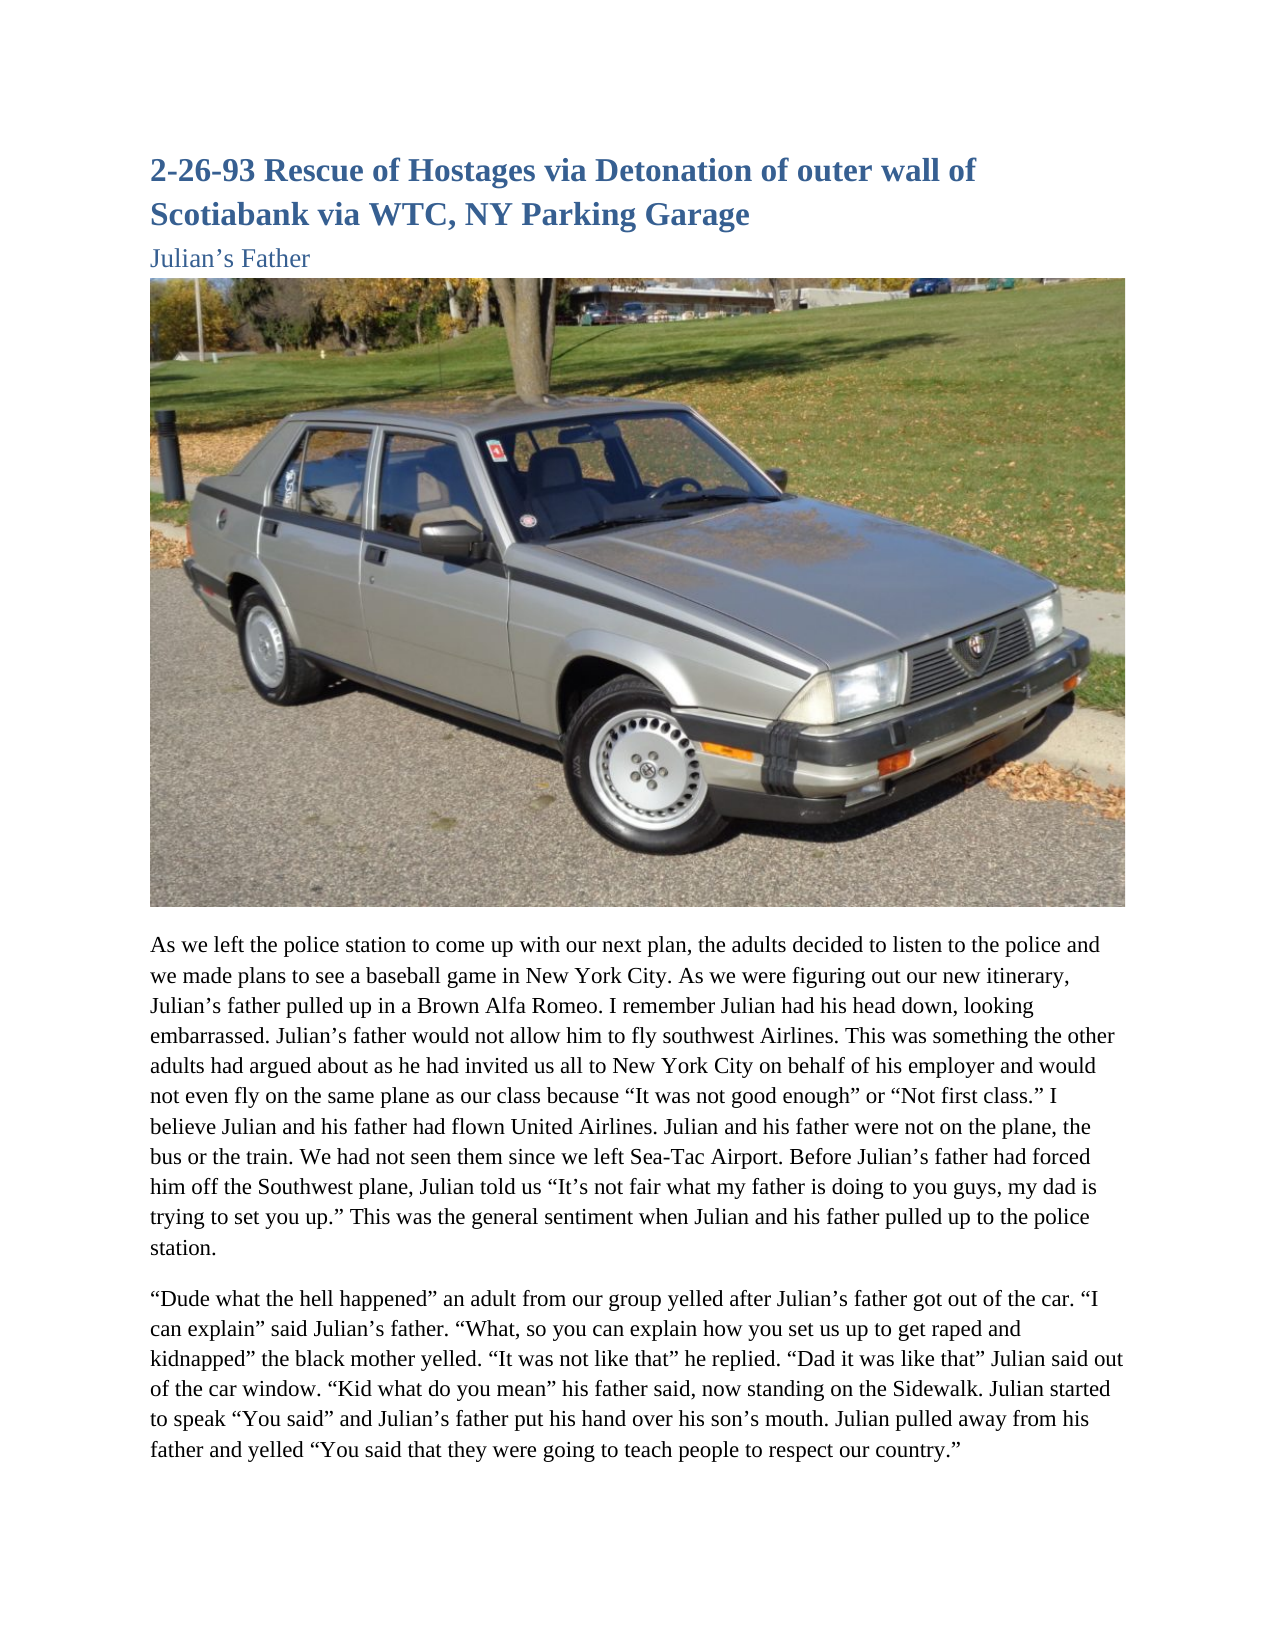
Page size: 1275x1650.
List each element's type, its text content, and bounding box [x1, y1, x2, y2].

picture [150, 278, 1125, 907]
subtitle Julian’s Father [150, 242, 1125, 273]
subtitle 2-26-93 Rescue of Hostages via Detonation of outer wall of Scotiabank via WTC, NY Parking Garage [150, 150, 1125, 232]
text As we left the police station to come up with our next plan, the adults decided to listen to the police and we made plans to see a baseball game in New York City. As we were figuring out our new itinerary, Julian’s father pulled up in a Brown Alfa Romeo. I remember Julian had his head down, looking embarrassed. Julian’s father would not allow him to fly southwest Airlines. This was something the other adults had argued about as he had invited us all to New York City on behalf of his employer and would not even fly on the same plane as our class because “It was not good enough” or “Not first class.” I believe Julian and his father had flown United Airlines. Julian and his father were not on the plane, the bus or the train. We had not seen them since we left Sea-Tac Airport. Before Julian’s father had forced him off the Southwest plane, Julian told us “It’s not fair what my father is doing to you guys, my dad is trying to set you up.” This was the general sentiment when Julian and his father pulled up to the police station. [150, 932, 1125, 1260]
text “Dude what the hell happened” an adult from our group yelled after Julian’s father got out of the car. “I can explain” said Julian’s father. “What, so you can explain how you set us up to get raped and kidnapped” the black mother yelled. “It was not like that” he replied. “Dad it was like that” Julian said out of the car window. “Kid what do you mean” his father said, now standing on the Sidewalk. Julian started to speak “You said” and Julian’s father put his hand over his son’s mouth. Julian pulled away from his father and yelled “You said that they were going to teach people to respect our country.” [150, 1285, 1125, 1462]
